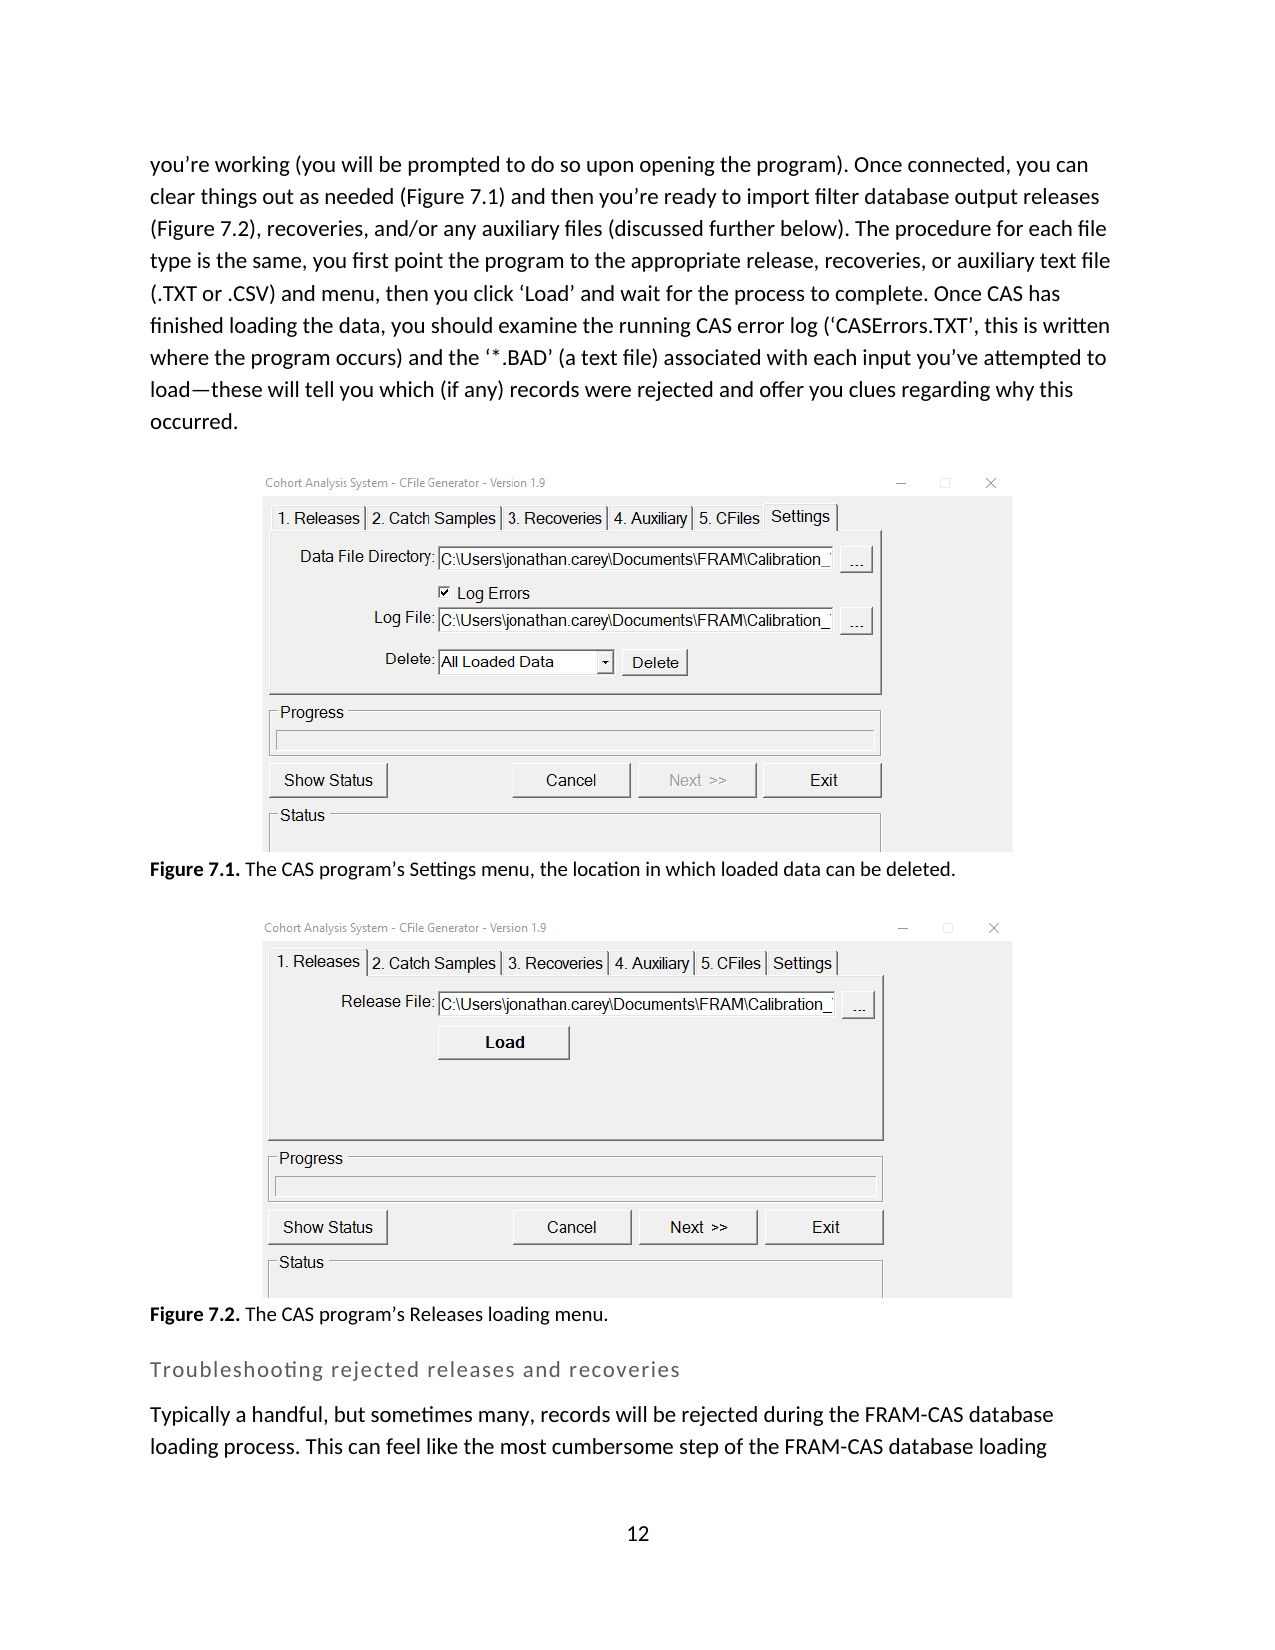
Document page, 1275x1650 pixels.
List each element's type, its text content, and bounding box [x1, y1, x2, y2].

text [150, 1400, 1125, 1460]
subtitle Troubleshooting rejected releases and recoveries [150, 1356, 1125, 1383]
text Figure 7.2. The CAS program’s Releases loading menu. [150, 1301, 1125, 1327]
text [150, 150, 1125, 436]
picture [262, 917, 1013, 1298]
text Figure 7.1. The CAS program’s Settings menu, the location in which loaded data can be deleted. [150, 856, 1125, 881]
picture [262, 471, 1013, 852]
